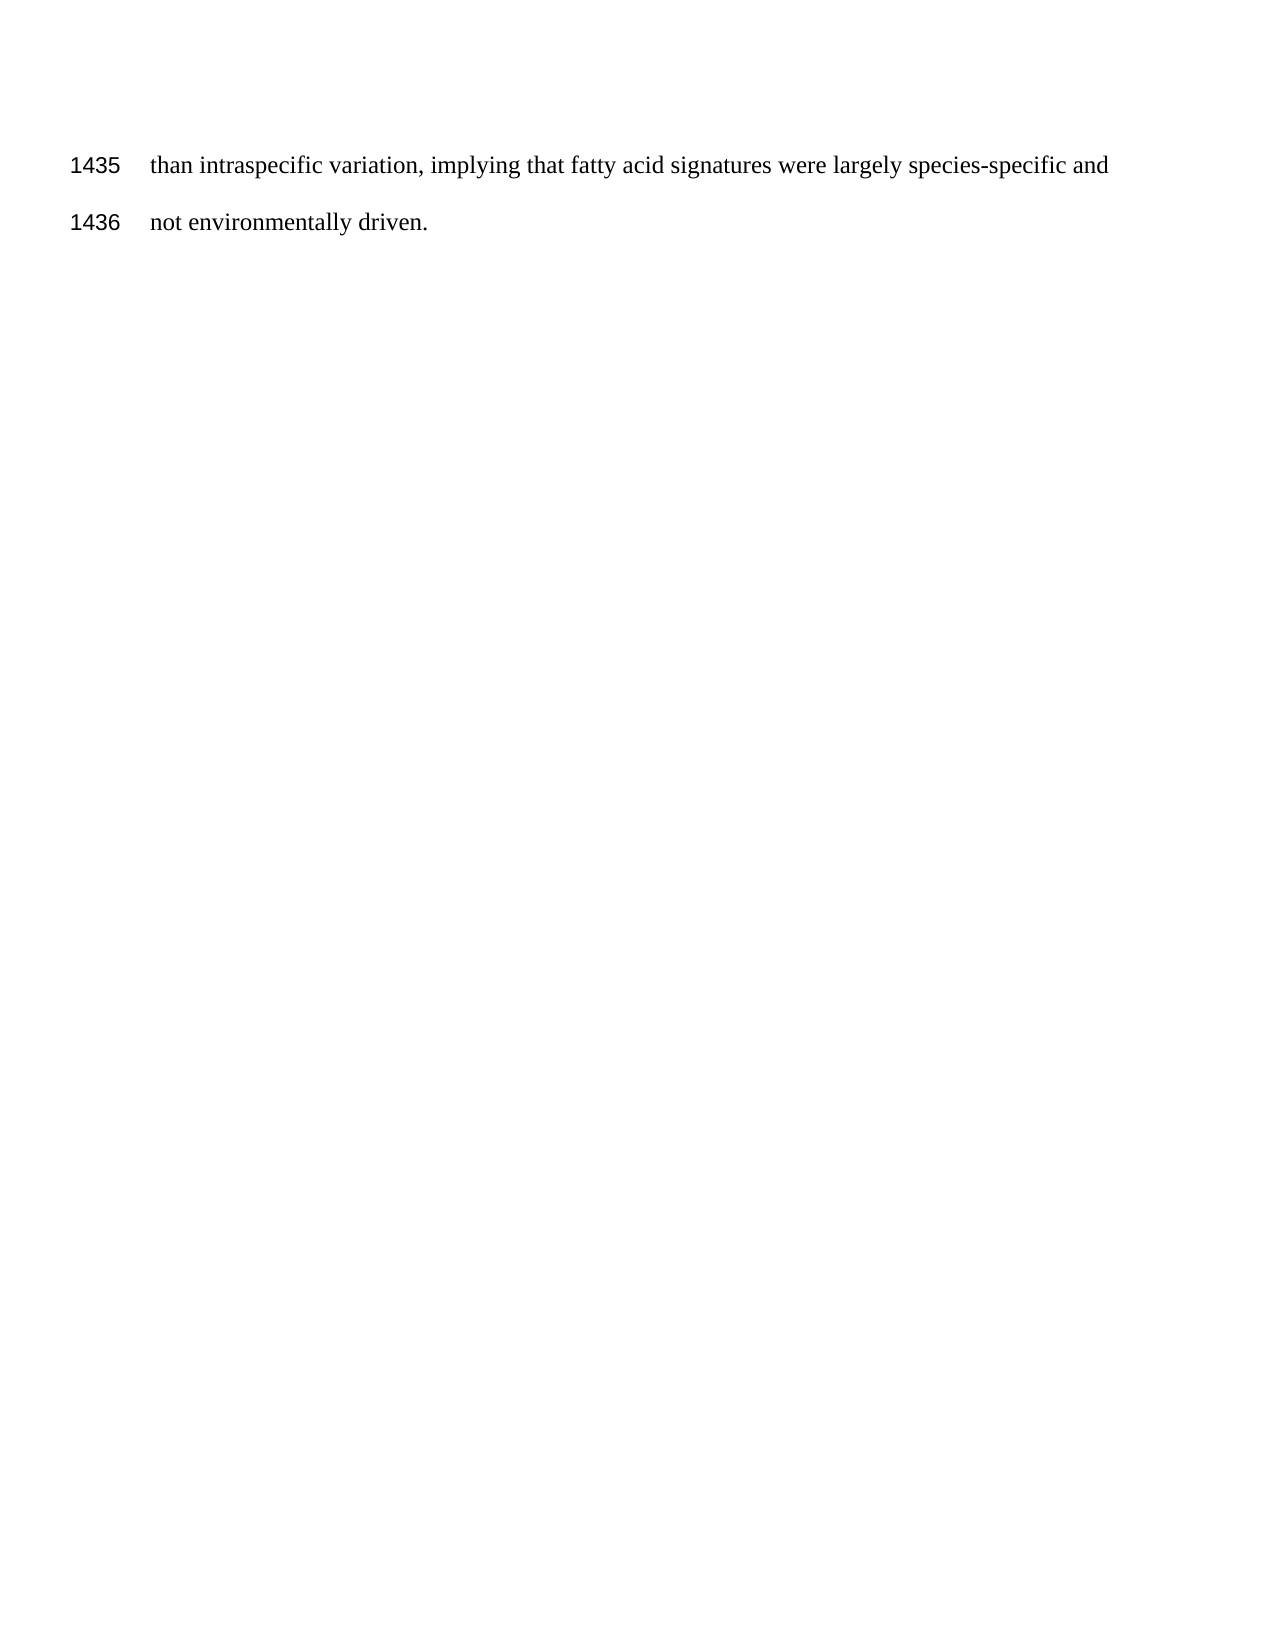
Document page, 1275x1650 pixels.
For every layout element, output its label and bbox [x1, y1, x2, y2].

text [150, 150, 1125, 236]
